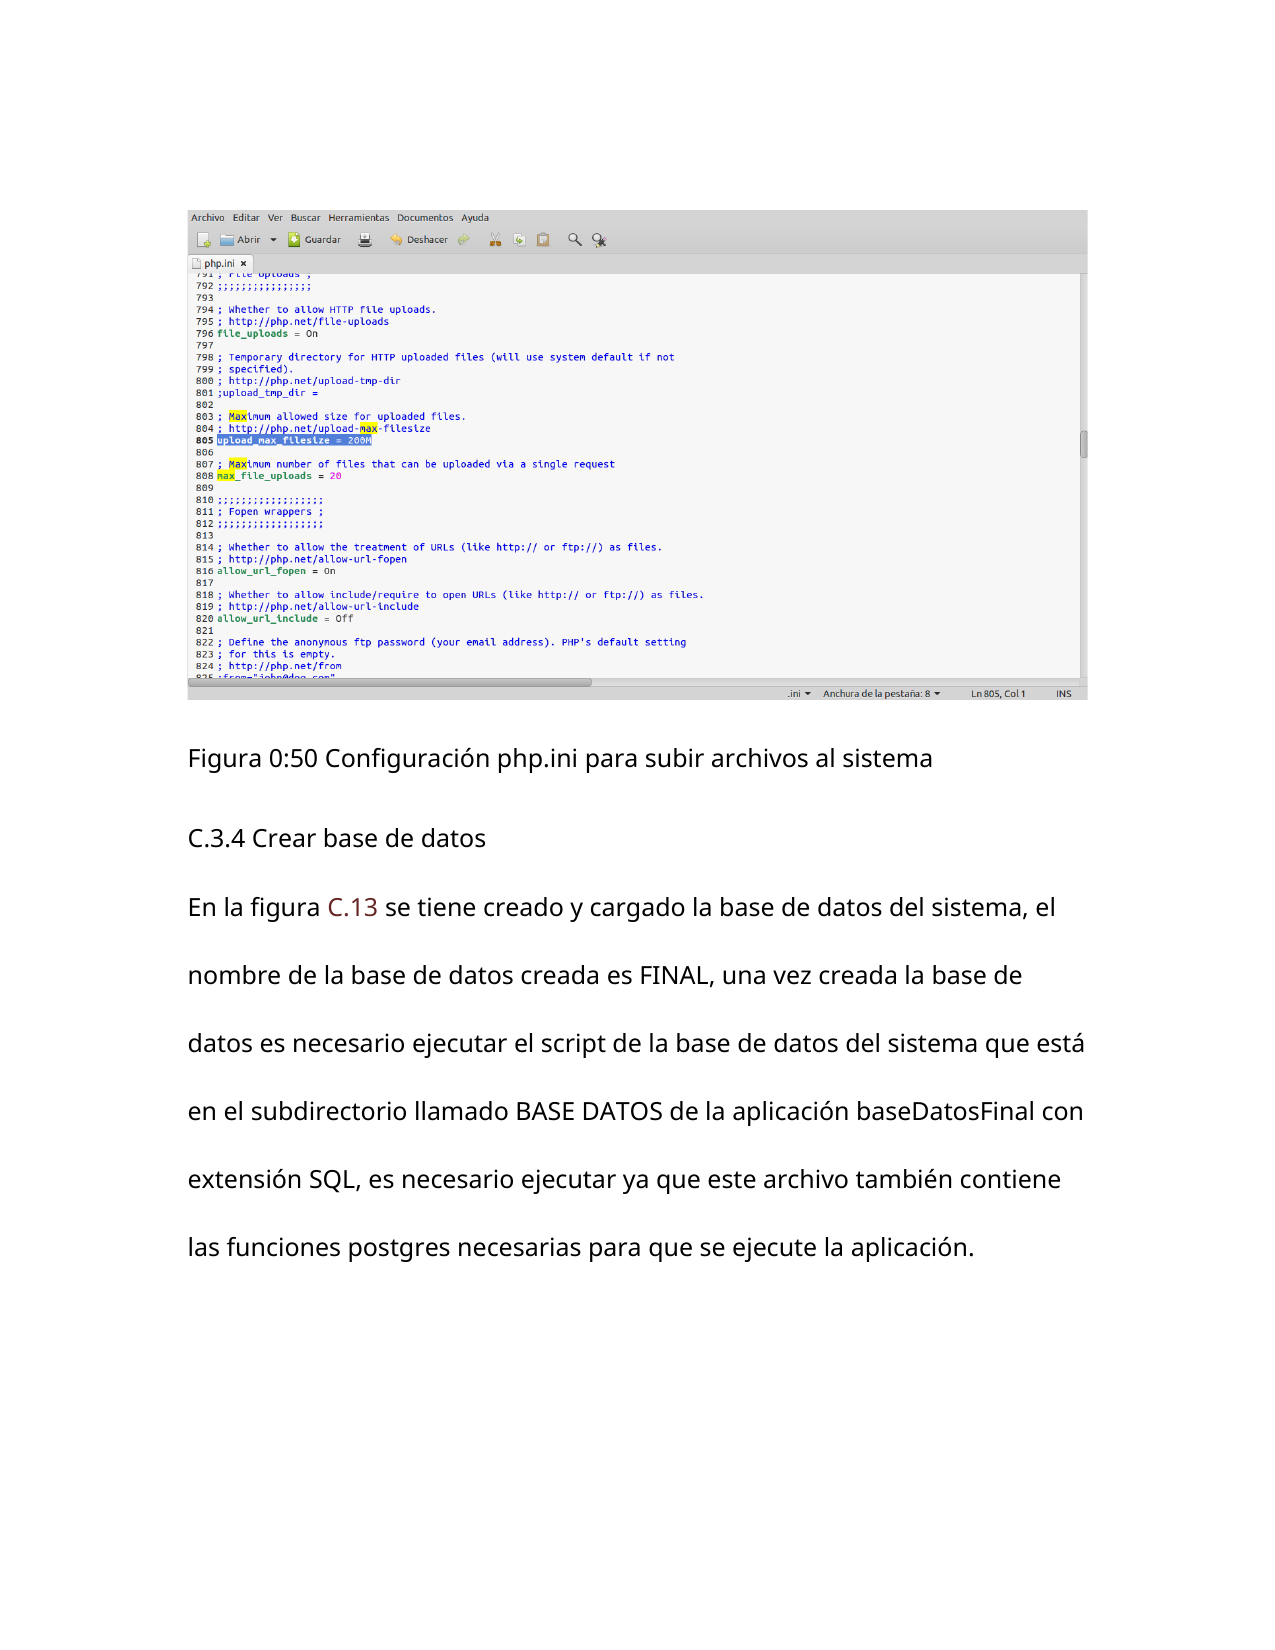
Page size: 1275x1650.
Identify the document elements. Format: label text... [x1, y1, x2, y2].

text En la figura C.13 se tiene creado y cargado la base de datos del sistema, el nombre de la base de datos creada es FINAL, una vez creada la base de datos es necesario ejecutar el script de la base de datos del sistema que está en el subdirectorio llamado BASE DATOS de la aplicación baseDatosFinal con extensión SQL, es necesario ejecutar ya que este archivo también contiene las funciones postgres necesarias para que se ejecute la aplicación. [187, 889, 1087, 1264]
text C.3.4 Crear base de datos [187, 821, 1087, 855]
